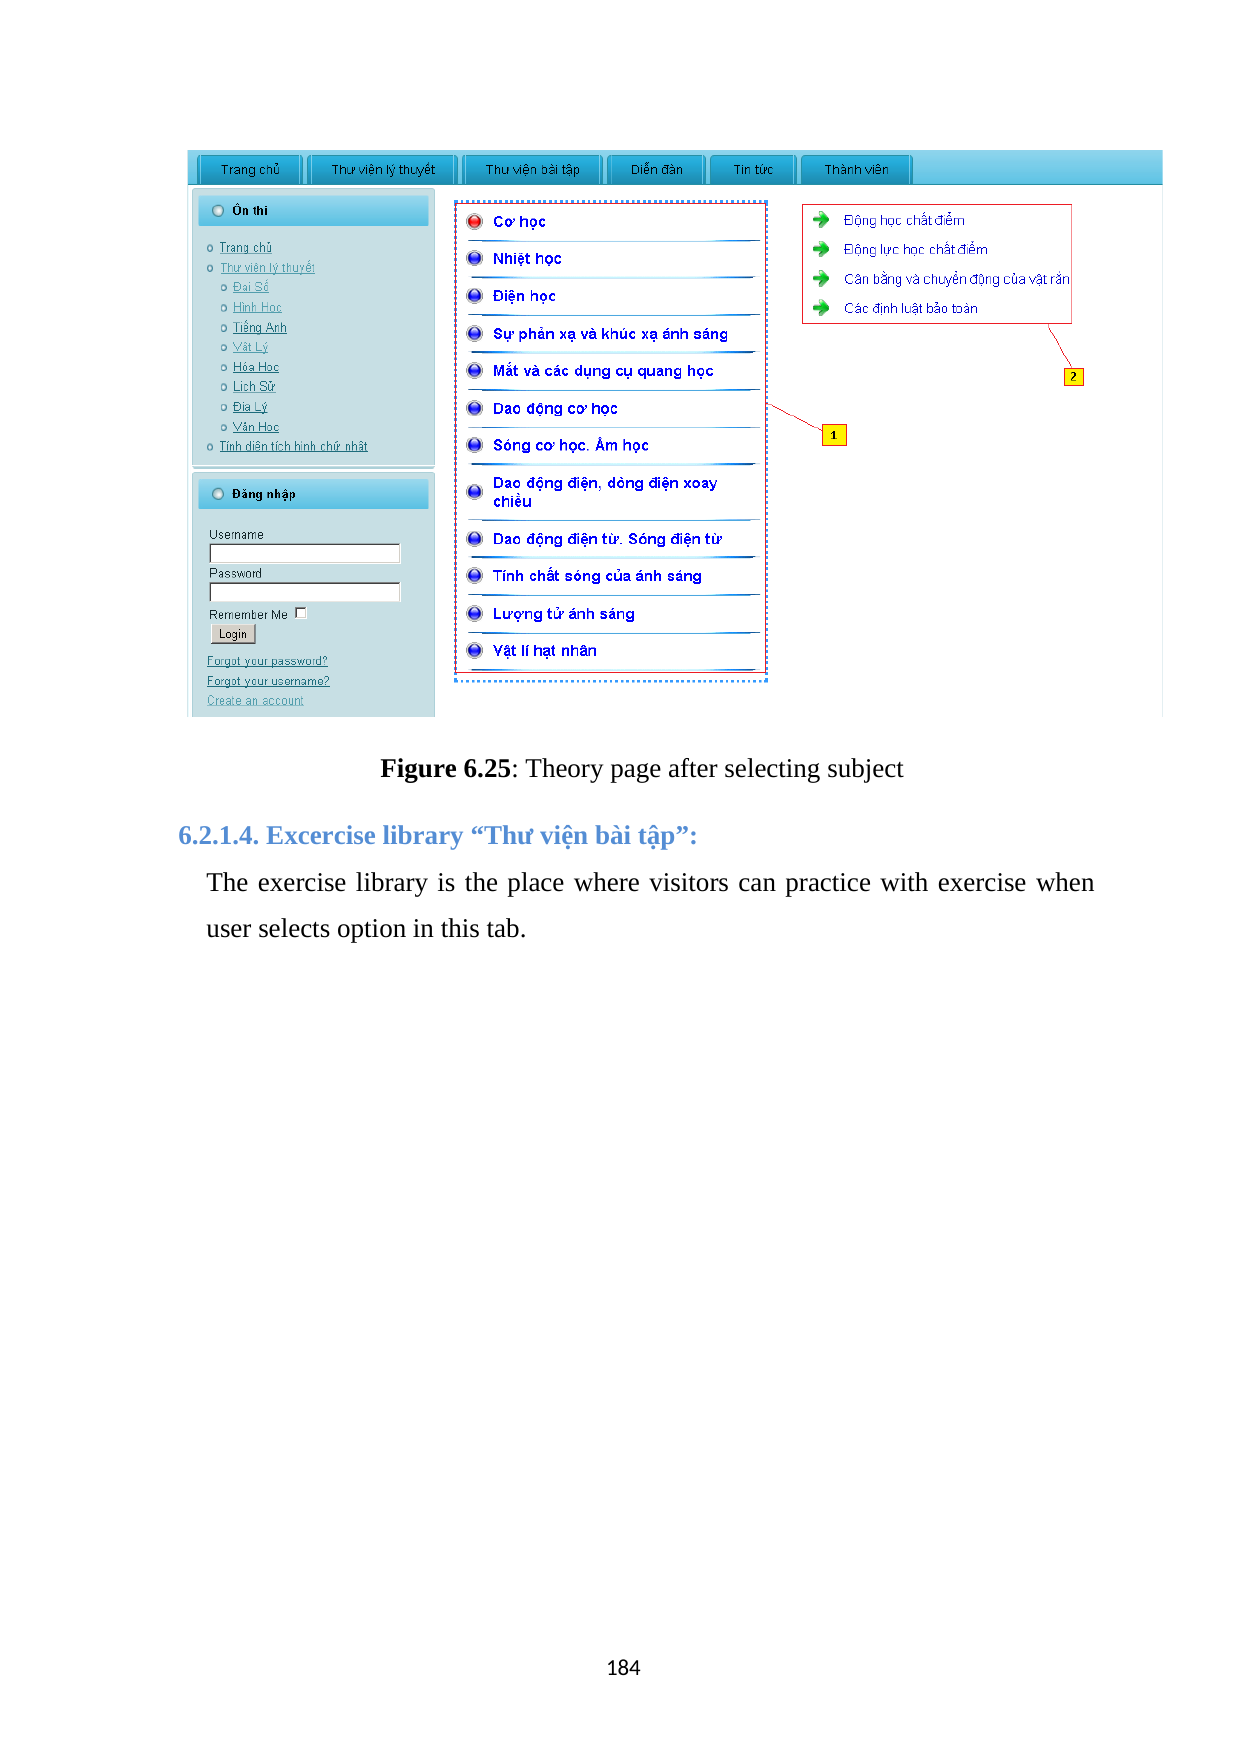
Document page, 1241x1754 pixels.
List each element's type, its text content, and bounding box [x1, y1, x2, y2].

text Figure 6.25: Theory page after selecting subject [187, 752, 1097, 783]
picture [187, 150, 1163, 717]
text The exercise library is the place where visitors can practice with exercise when user selects option in this tab. [206, 866, 1097, 944]
subtitle 6.2.1.4. Excercise library “Thư viện bài tập”: [178, 819, 1097, 850]
